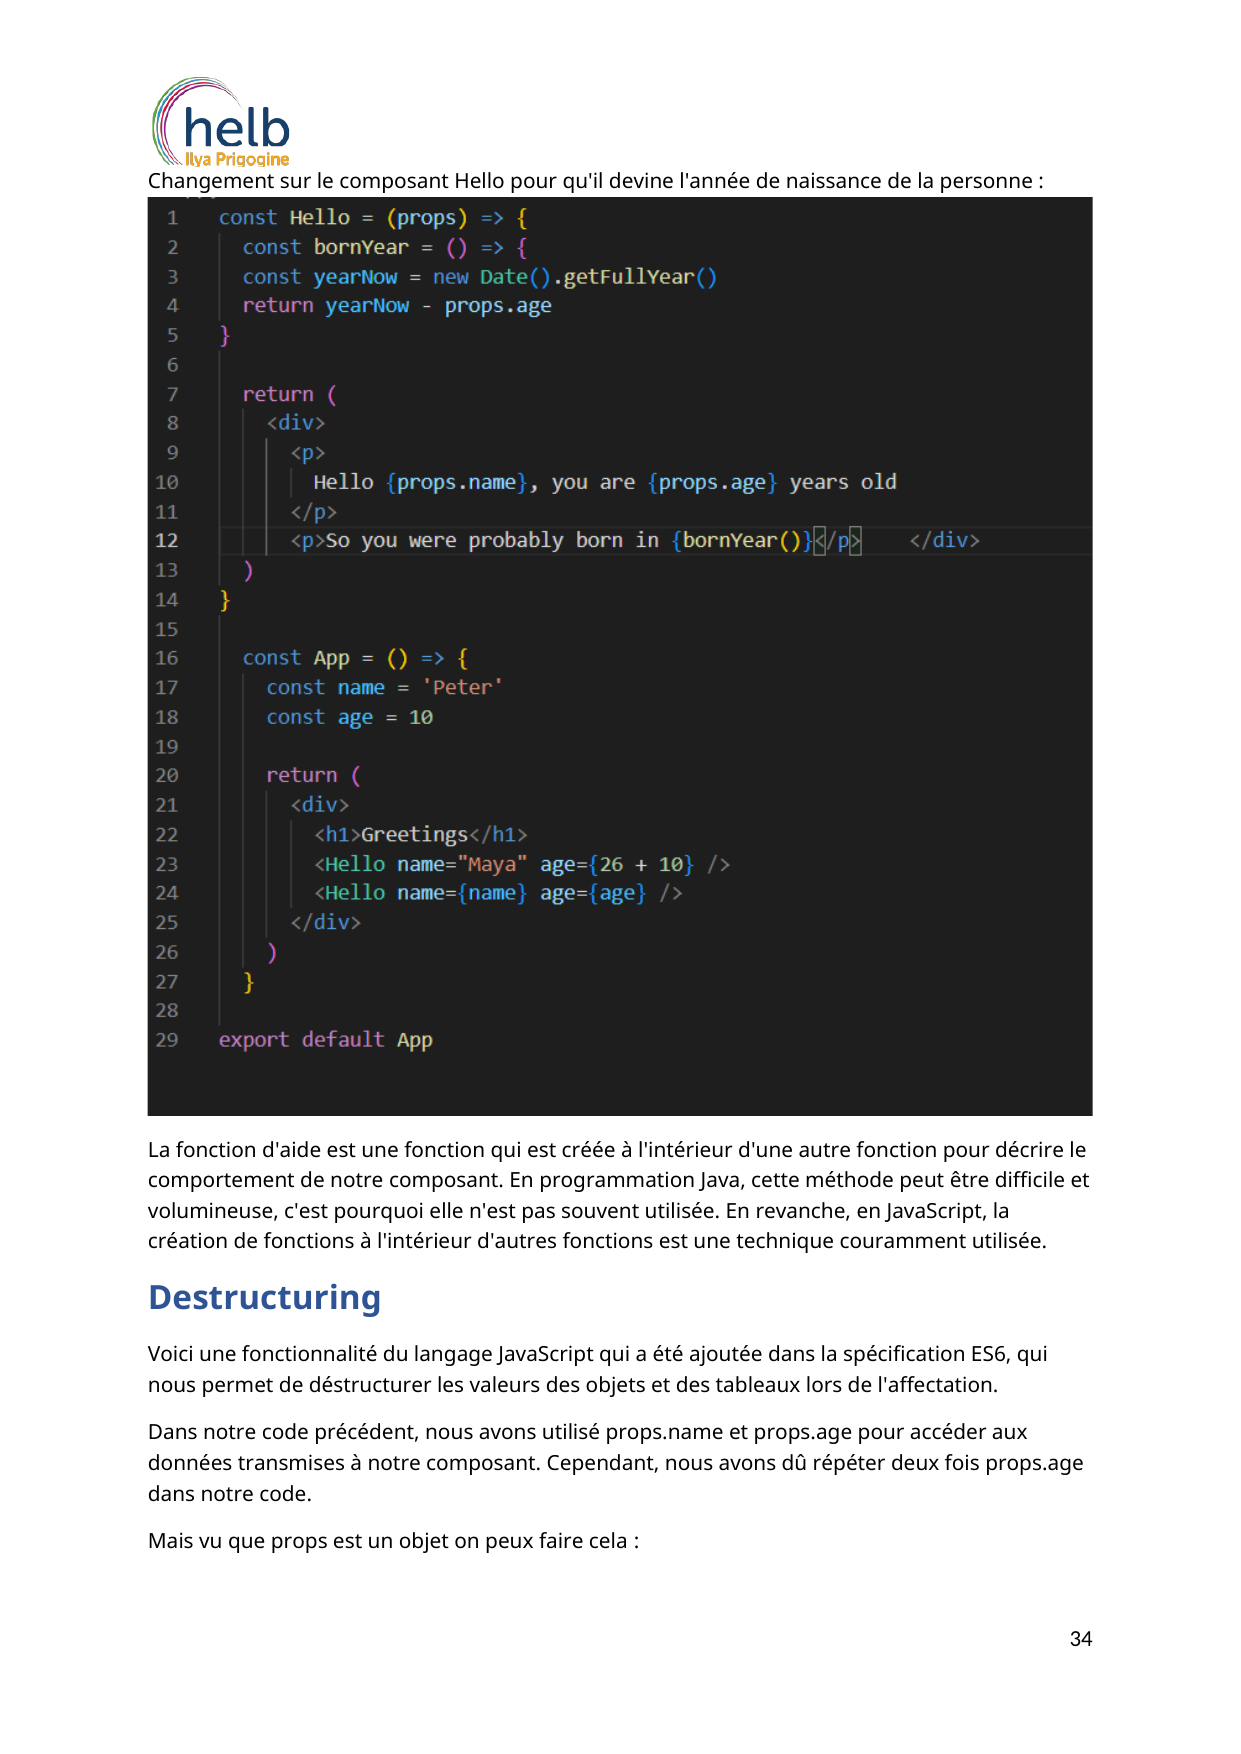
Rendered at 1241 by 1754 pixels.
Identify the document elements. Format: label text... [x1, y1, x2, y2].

text Destructuring [148, 1274, 1092, 1319]
text Mais vu que props est un objet on peux faire cela : [148, 1526, 1092, 1554]
text La fonction d'aide est une fonction qui est créée à l'intérieur d'une autre fonction pour décrire le comportement de notre composant. En programmation Java, cette méthode peut être difficile et volumineuse, c'est pourquoi elle n'est pas souvent utilisée. En revanche, en JavaScript, la création de fonctions à l'intérieur d'autres fonctions est une technique couramment utilisée. [148, 1135, 1092, 1255]
text Dans notre code précédent, nous avons utilisé props.name et props.age pour accéder aux données transmises à notre composant. Cependant, nous avons dû répéter deux fois props.age dans notre code. [148, 1417, 1092, 1507]
text Changement sur le composant Hello pour qu'il devine l'année de naissance de la personne : [148, 166, 1092, 197]
picture [147, 73, 296, 167]
text Voici une fonctionnalité du langage JavaScript qui a été ajoutée dans la spécification ES6, qui nous permet de déstructurer les valeurs des objets et des tableaux lors de l'affectation. [148, 1339, 1092, 1398]
picture [147, 197, 1093, 1116]
